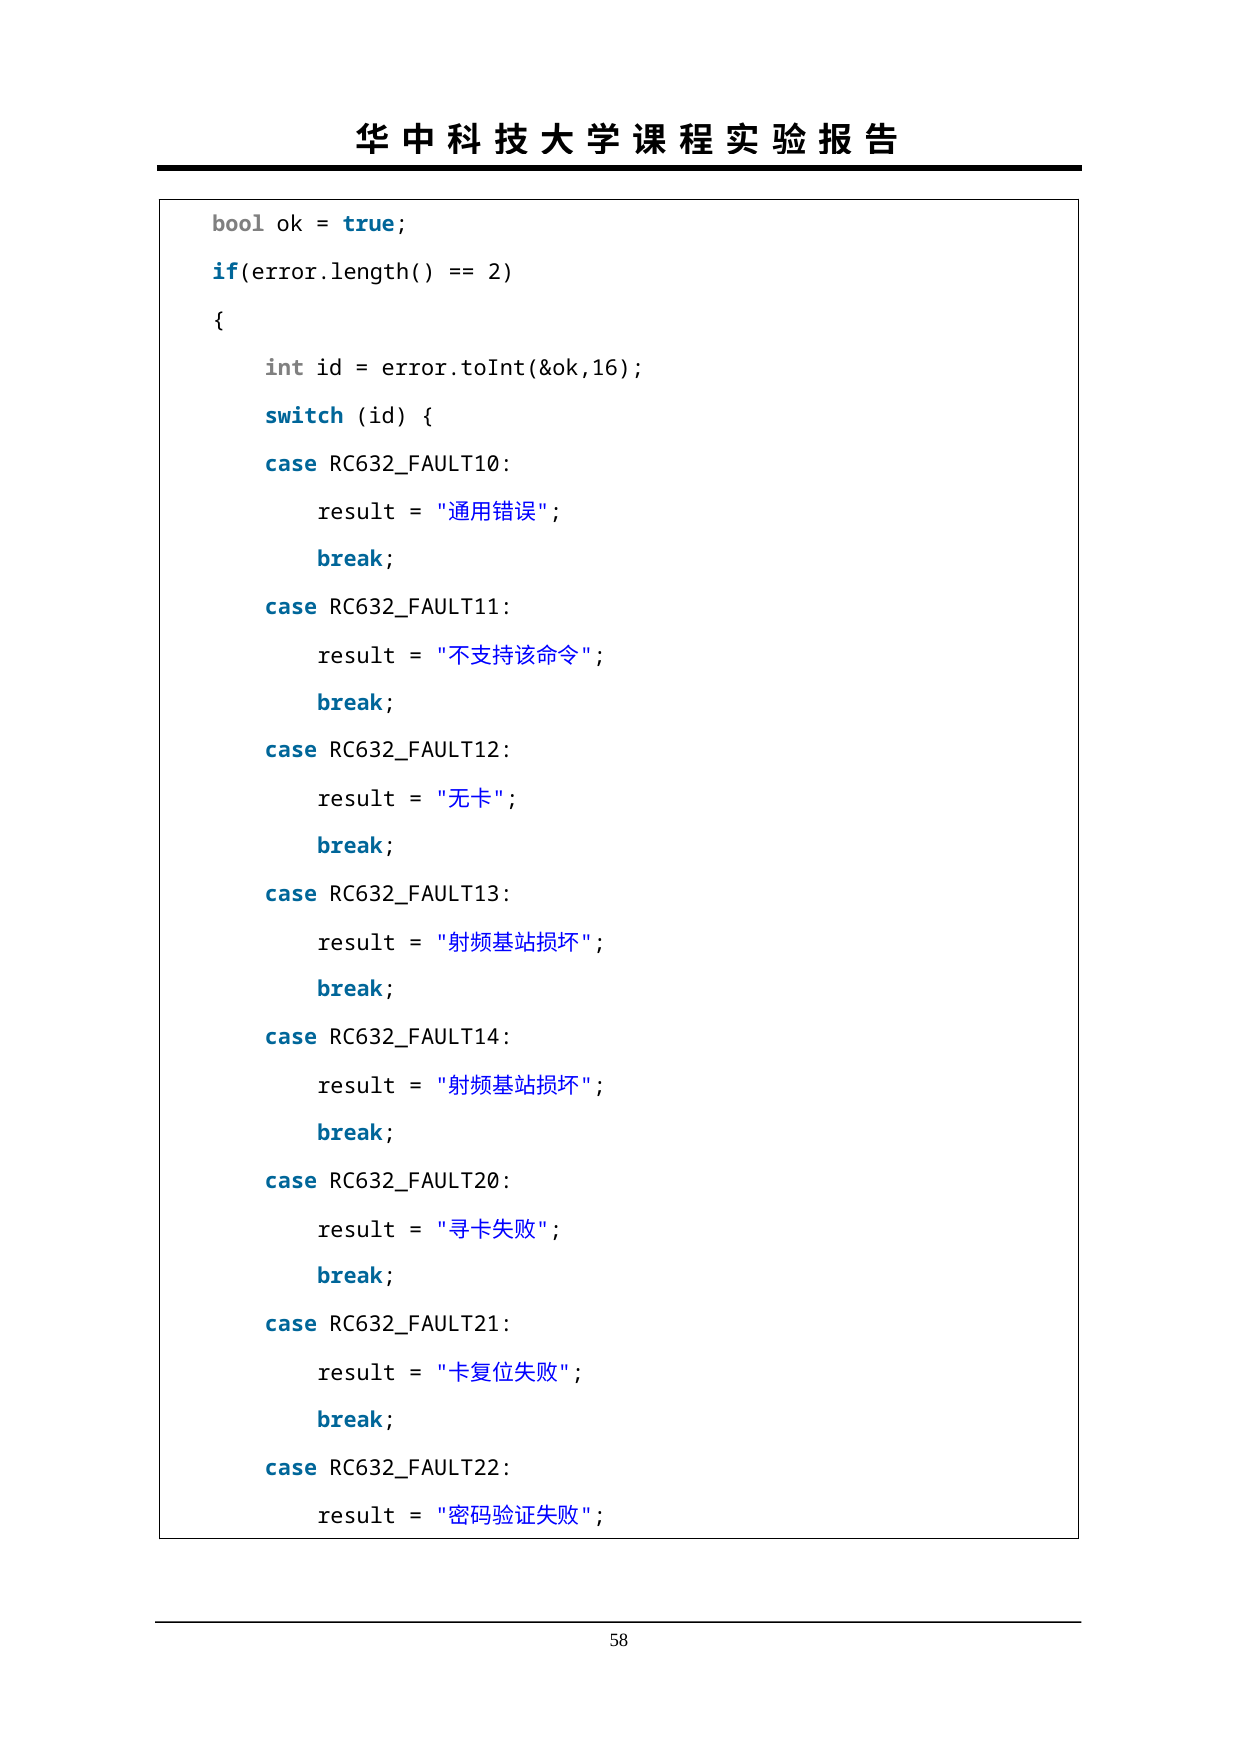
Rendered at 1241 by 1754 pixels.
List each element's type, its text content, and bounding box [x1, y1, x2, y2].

text case RC632_FAULT13: [160, 869, 1078, 917]
text int id = error.toInt(&ok,16); [160, 343, 1078, 391]
text case RC632_FAULT22: [160, 1443, 1078, 1489]
text result = "寻卡失败"; [160, 1203, 1078, 1251]
text case RC632_FAULT10: [160, 438, 1078, 486]
text result = "密码验证失败"; [160, 1489, 1078, 1538]
text result = "卡复位失败"; [160, 1347, 1078, 1395]
text { [160, 295, 1078, 343]
text break; [160, 1395, 1078, 1443]
text break; [160, 821, 1078, 869]
text break; [160, 1251, 1078, 1299]
text break; [160, 1108, 1078, 1156]
text result = "射频基站损坏"; [160, 917, 1078, 964]
text result = "不支持该命令"; [160, 630, 1078, 678]
text result = "射频基站损坏"; [160, 1060, 1078, 1108]
text break; [160, 964, 1078, 1012]
text result = "无卡"; [160, 773, 1078, 821]
text case RC632_FAULT11: [160, 582, 1078, 630]
text case RC632_FAULT20: [160, 1156, 1078, 1203]
text case RC632_FAULT12: [160, 725, 1078, 773]
text case RC632_FAULT21: [160, 1299, 1078, 1347]
text break; [160, 678, 1078, 725]
text switch (id) { [160, 391, 1078, 438]
text result = "通用错误"; [160, 486, 1078, 534]
text case RC632_FAULT14: [160, 1012, 1078, 1060]
text if(error.length() == 2) [160, 247, 1078, 295]
text break; [160, 534, 1078, 582]
text bool ok = true; [160, 200, 1078, 247]
